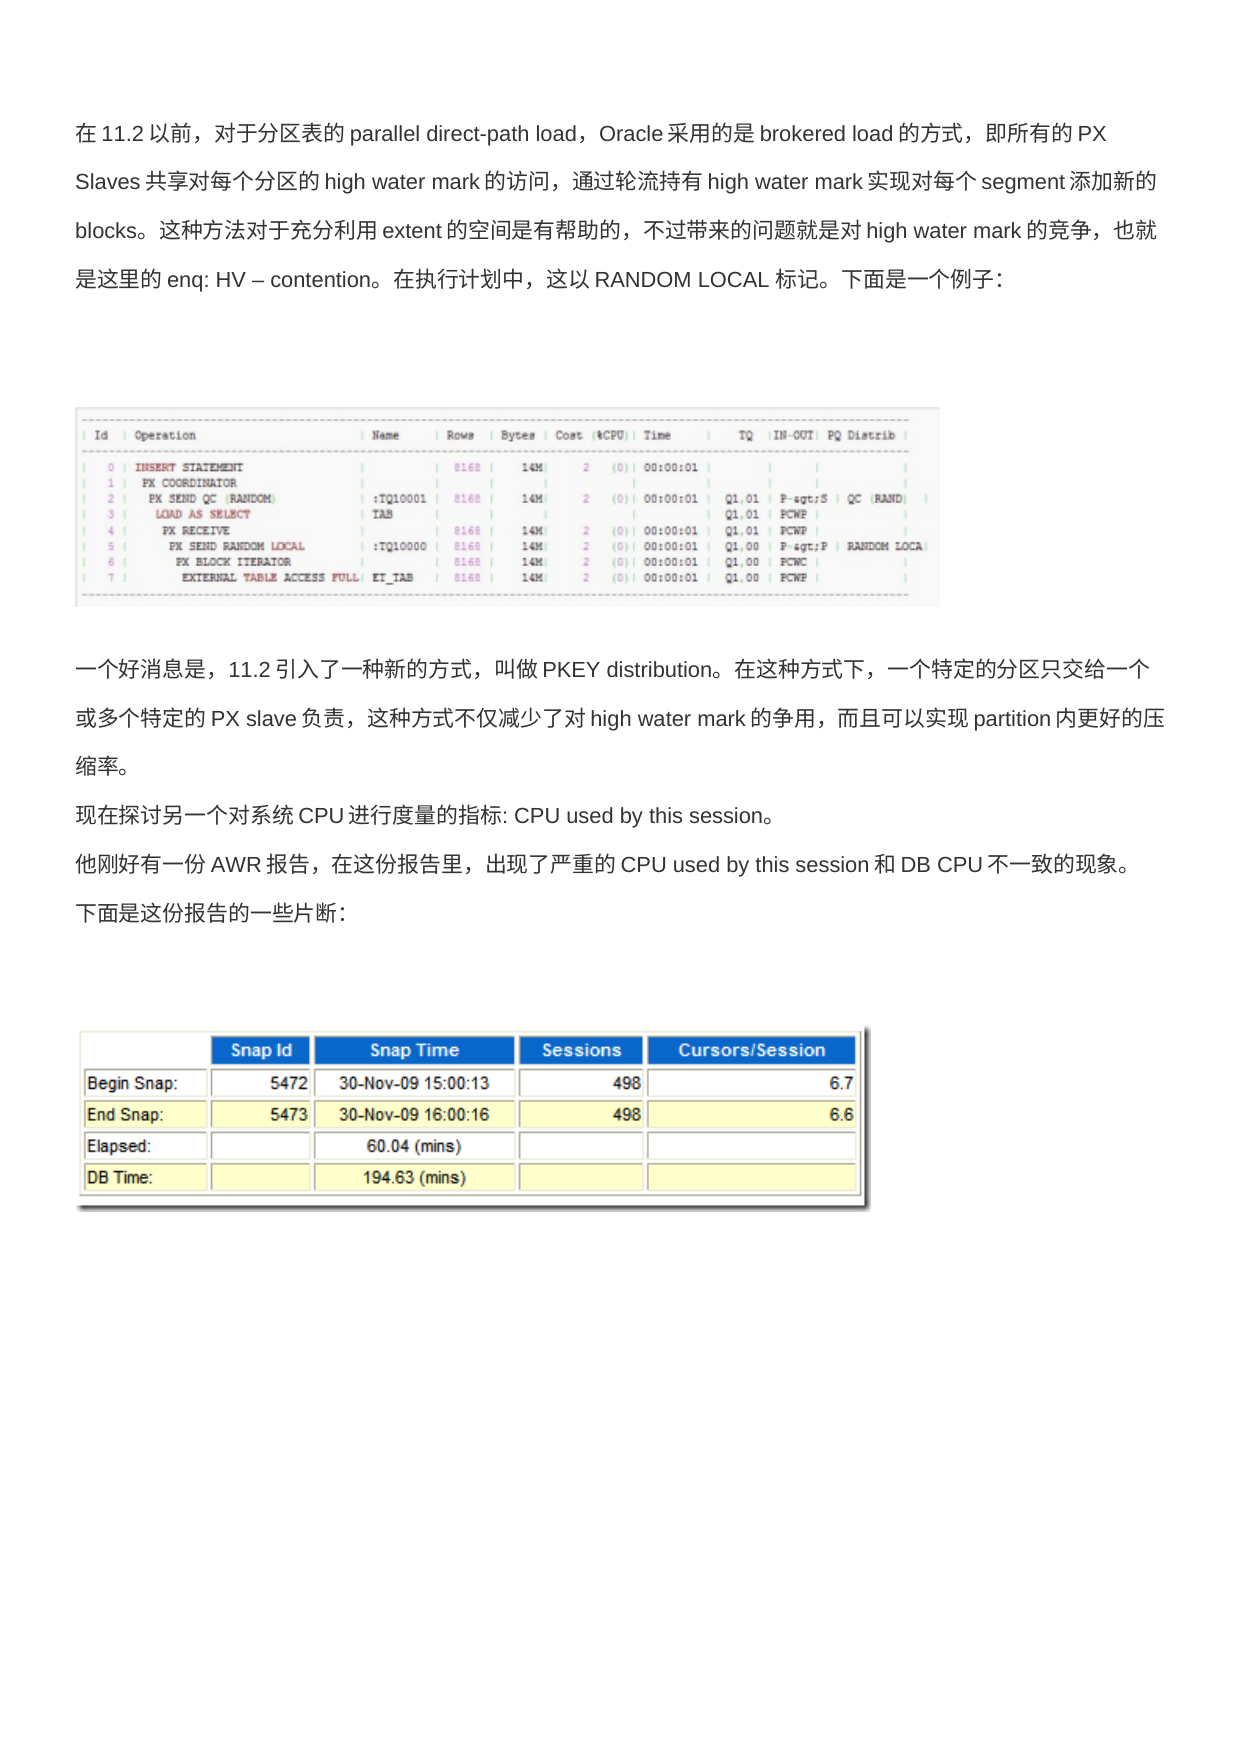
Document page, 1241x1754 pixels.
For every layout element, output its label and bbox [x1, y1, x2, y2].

picture [75, 1025, 871, 1212]
picture [75, 407, 940, 607]
text [75, 115, 1165, 1220]
